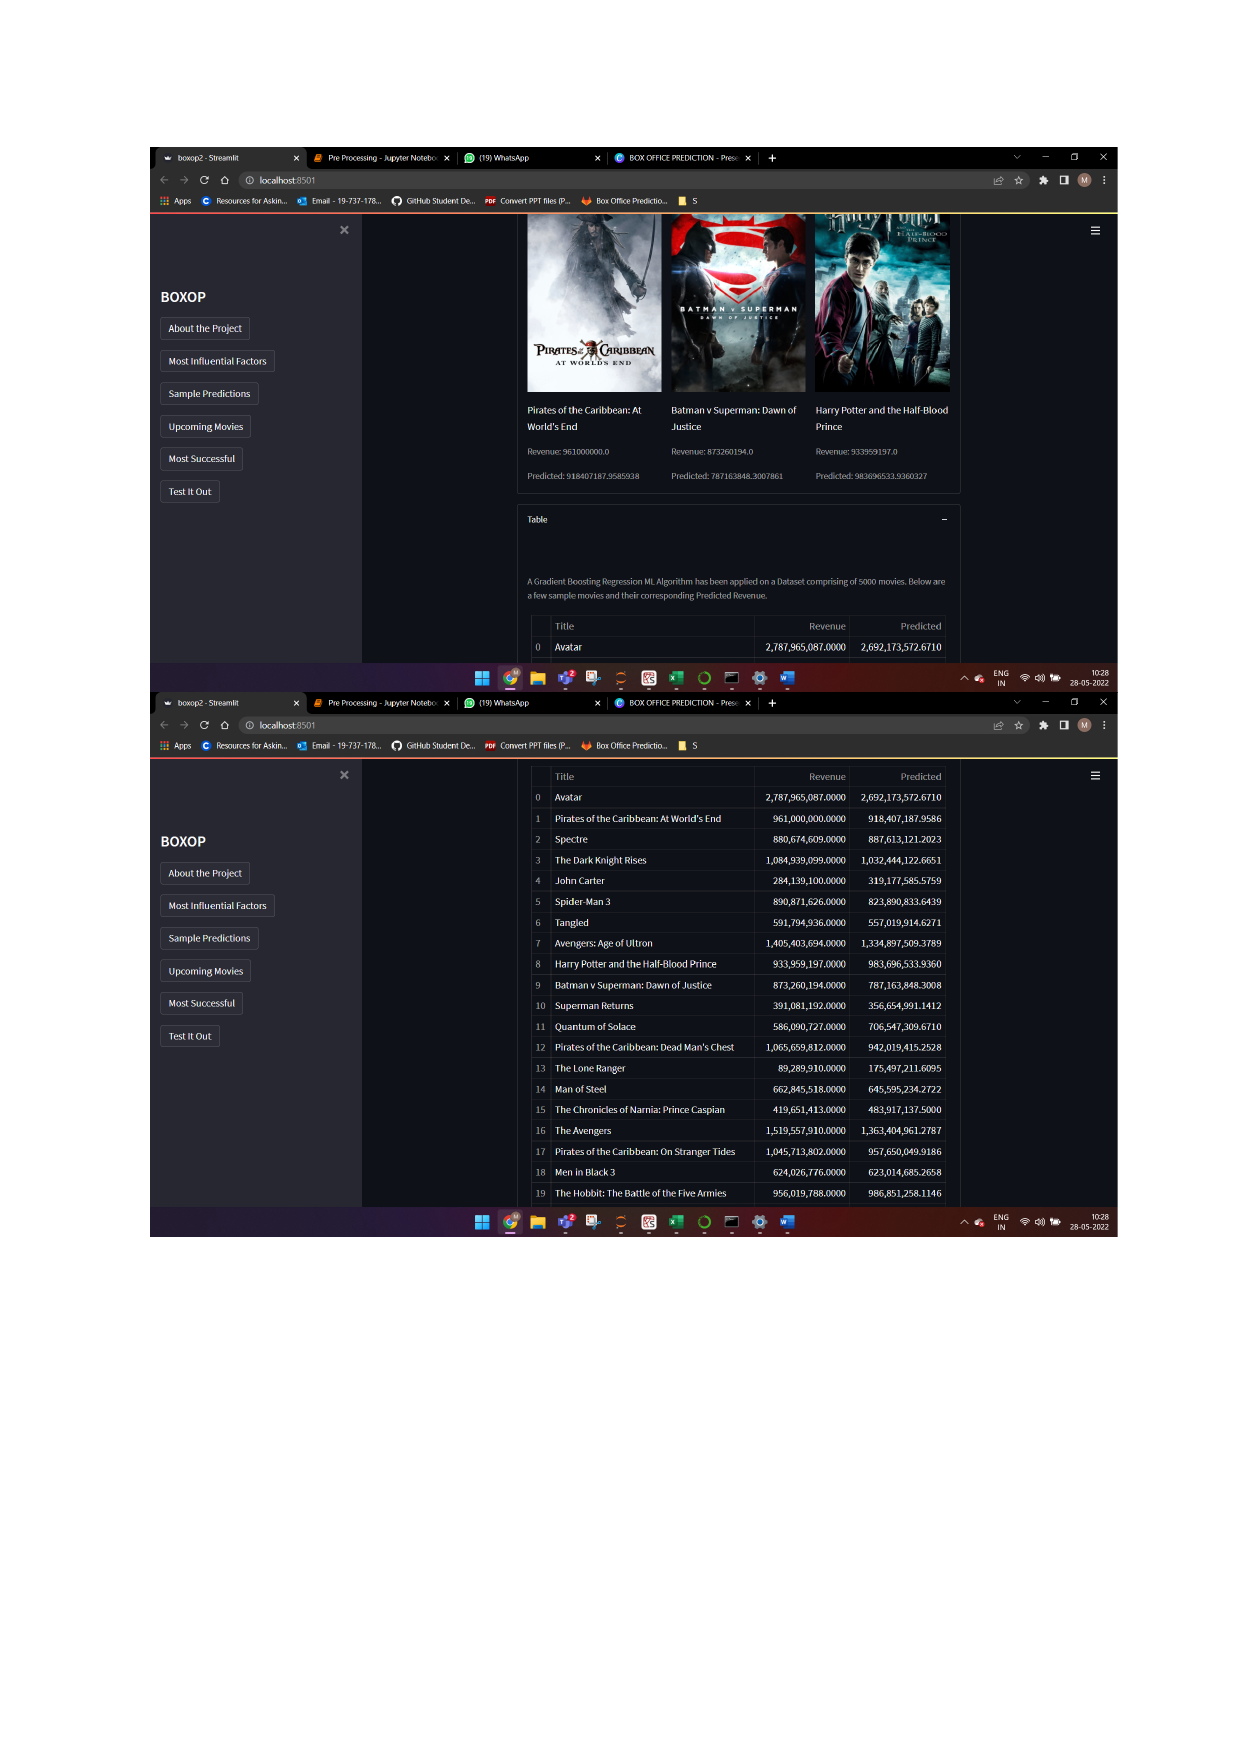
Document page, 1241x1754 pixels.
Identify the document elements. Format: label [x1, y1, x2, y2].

picture [150, 147, 1118, 1237]
